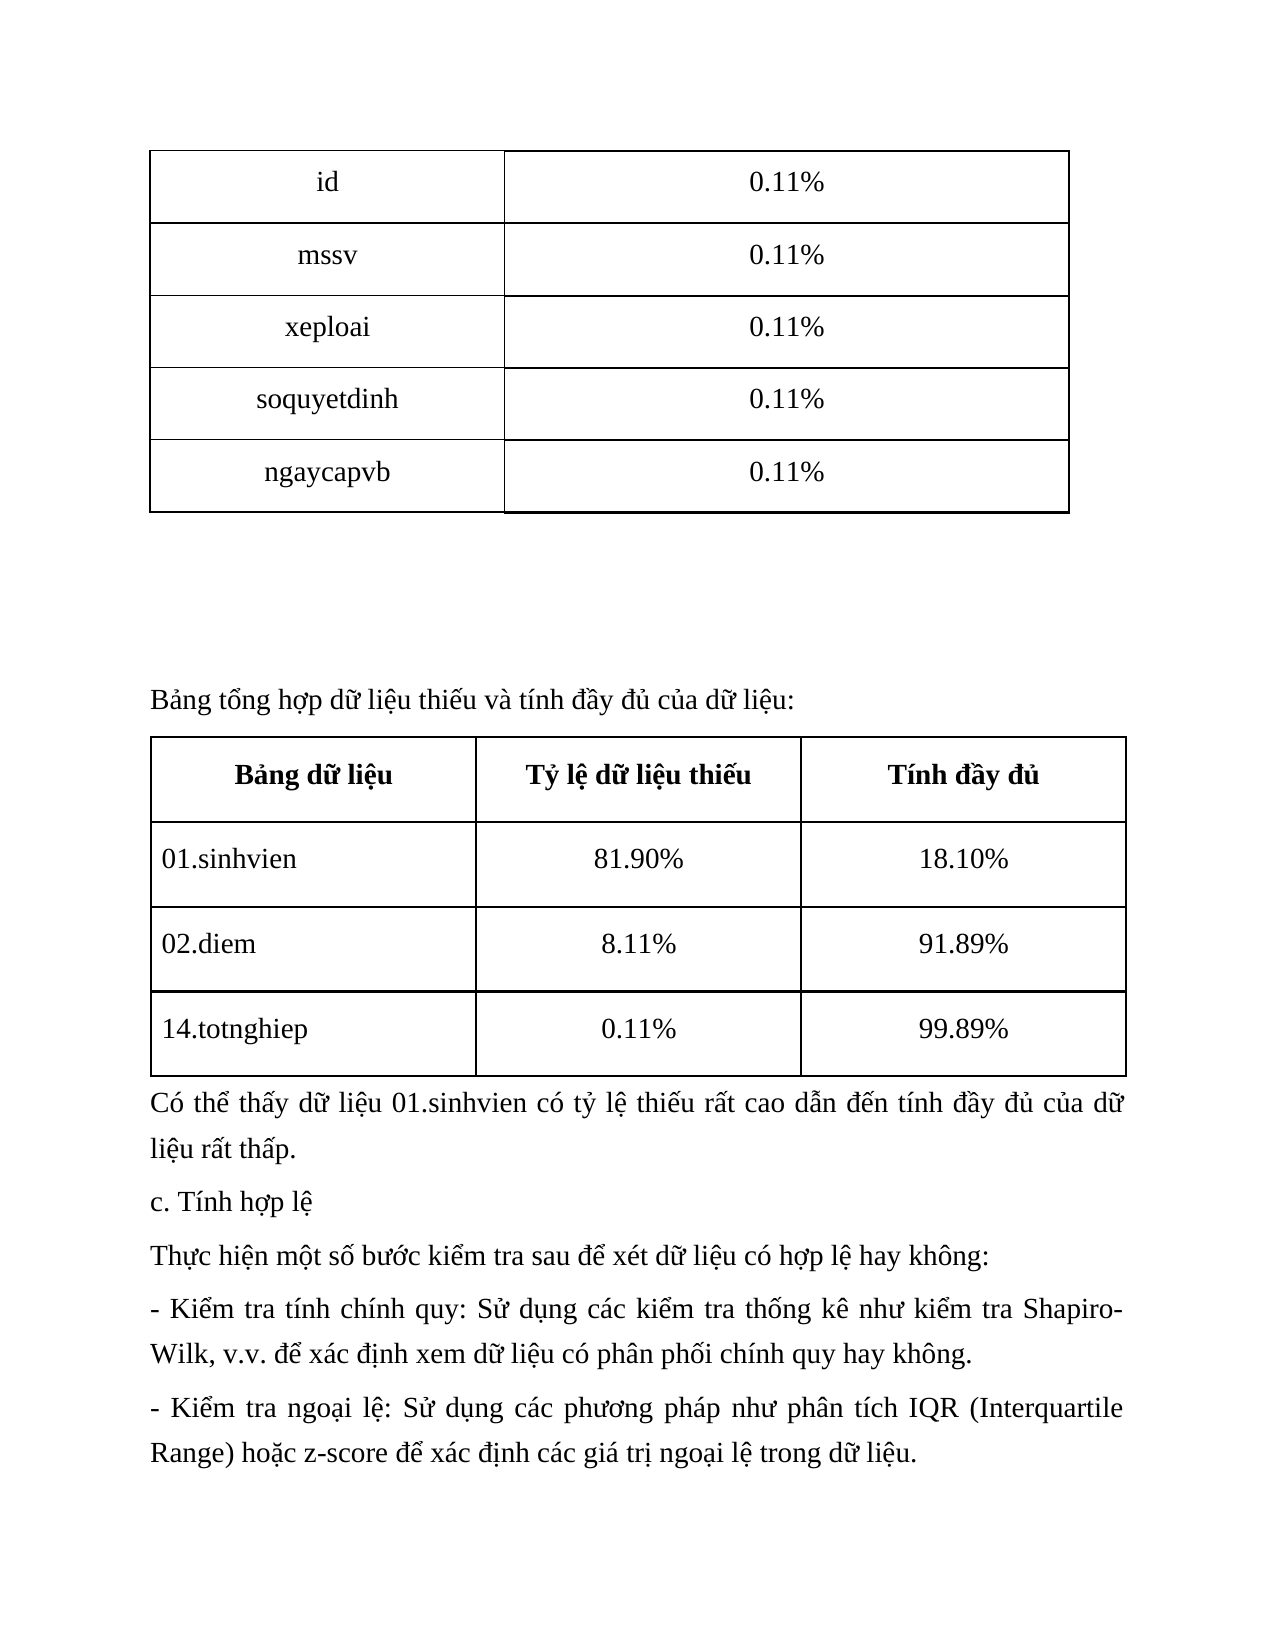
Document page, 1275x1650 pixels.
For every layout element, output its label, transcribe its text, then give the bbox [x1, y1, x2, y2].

text - Kiểm tra tính chính quy: Sử dụng các kiểm tra thống kê như kiểm tra Shapiro-Wilk, v.v. để xác định xem dữ liệu có phân phối chính quy hay không. [150, 1291, 1125, 1370]
table_cell 99.89% [802, 993, 1125, 1075]
subtitle c. Tính hợp lệ [150, 1184, 1125, 1218]
table_header Tỷ lệ dữ liệu thiếu [477, 738, 800, 821]
table_cell 91.89% [802, 908, 1125, 990]
table_cell soquyetdinh [151, 368, 504, 439]
table_cell 0.11% [505, 152, 1068, 222]
table_cell xeploai [151, 296, 504, 367]
table_cell 81.90% [477, 823, 800, 906]
table_cell 02.diem [152, 908, 475, 990]
table_cell 8.11% [477, 908, 800, 990]
table_cell 01.sinhvien [152, 823, 475, 906]
table_cell 0.11% [505, 369, 1068, 439]
table_cell mssv [151, 224, 504, 294]
table_cell 0.11% [505, 297, 1068, 367]
table_header Tính đầy đủ [802, 738, 1125, 821]
table_header Bảng dữ liệu [152, 738, 475, 821]
text Có thể thấy dữ liệu 01.sinhvien có tỷ lệ thiếu rất cao dẫn đến tính đầy đủ của dữ liệu rất thấp. [150, 1086, 1125, 1164]
text - Kiểm tra ngoại lệ: Sử dụng các phương pháp như phân tích IQR (Interquartile Range) hoặc z-score để xác định các giá trị ngoại lệ trong dữ liệu. [150, 1390, 1125, 1469]
text Thực hiện một số bước kiểm tra sau để xét dữ liệu có hợp lệ hay không: [150, 1238, 1125, 1271]
table_cell 0.11% [505, 441, 1068, 511]
table_cell ngaycapvb [151, 440, 504, 511]
table_cell 0.11% [477, 993, 800, 1075]
table_cell 18.10% [802, 823, 1125, 906]
table_cell 14.totnghiep [152, 993, 475, 1075]
table_cell id [151, 151, 504, 222]
table_cell 0.11% [505, 224, 1068, 294]
text Bảng tổng hợp dữ liệu thiếu và tính đầy đủ của dữ liệu: [150, 682, 1125, 716]
